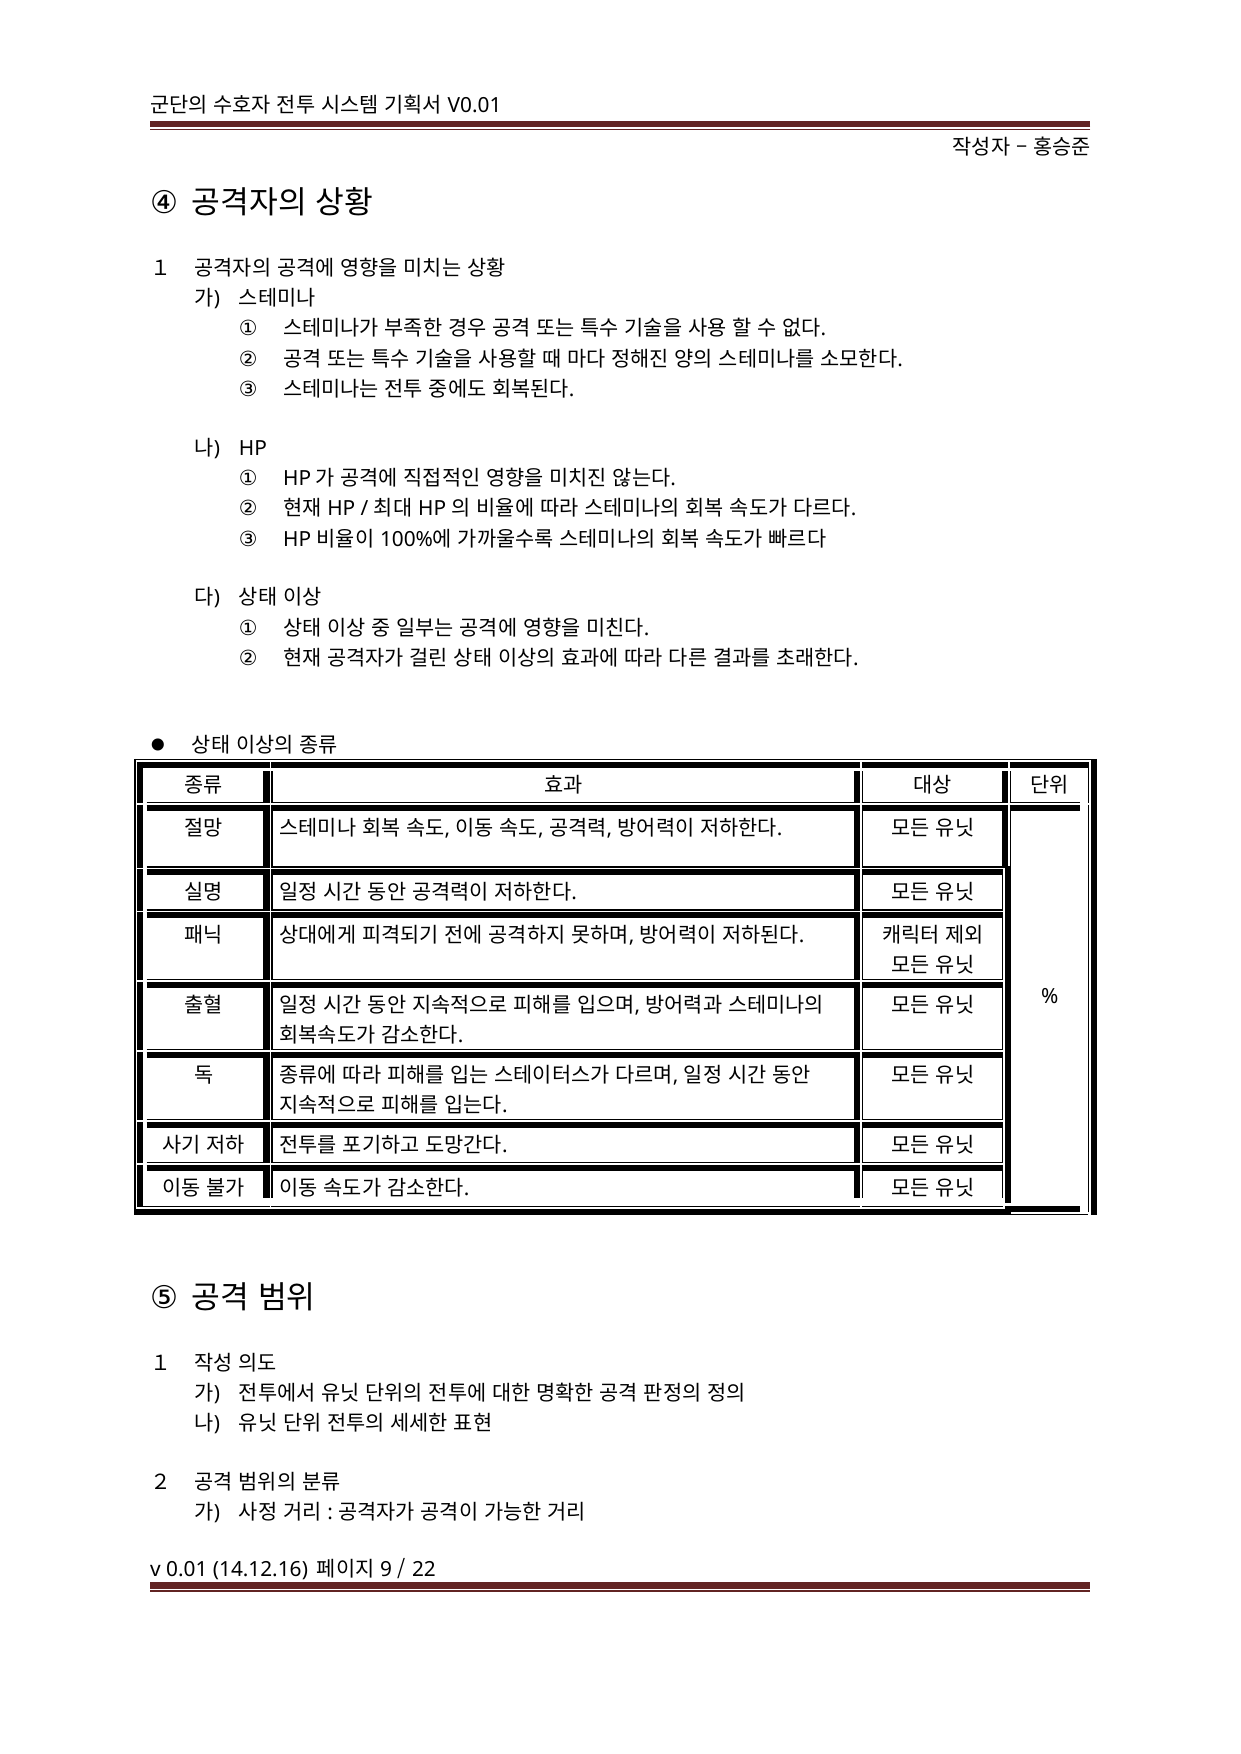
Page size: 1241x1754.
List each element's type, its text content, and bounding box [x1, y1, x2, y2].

list 스테미나가 부족한 경우 공격 또는 특수 기술을 사용 할 수 없다. [239, 312, 1090, 342]
table_header 대상 [859, 760, 1006, 801]
list 공격 범위의 분류 [150, 1465, 1090, 1495]
list 상태 이상 중 일부는 공격에 영향을 미친다. [239, 611, 1090, 641]
table_cell 출혈 [139, 979, 268, 1049]
table_cell 모든 유닛 [863, 811, 1002, 866]
list 전투에서 유닛 단위의 전투에 대한 명확한 공격 판정의 정의 [194, 1376, 1090, 1406]
table_cell 이동 불가 [139, 1161, 268, 1206]
table_header 종류 [143, 768, 268, 801]
subtitle 공격 범위 [150, 1272, 1090, 1346]
list 현재 공격자가 걸린 상태 이상의 효과에 따라 다른 결과를 초래한다. [239, 641, 1090, 728]
table_cell 절망 [139, 801, 268, 866]
subtitle 공격자의 상황 [150, 177, 1090, 251]
table_cell 일정 시간 동안 공격력이 저하한다. [273, 875, 854, 909]
list 사정 거리 : 공격자가 공격이 가능한 거리 [194, 1495, 1090, 1526]
table_cell 사기 저하 [139, 1119, 268, 1161]
table_cell 모든 유닛 [863, 875, 1002, 909]
table_cell 모든 유닛 [863, 1128, 1002, 1161]
table_cell 패닉 [139, 909, 268, 979]
table_cell 이동 속도가 감소한다. [268, 1161, 859, 1206]
list HP [194, 431, 1090, 461]
list 유닛 단위 전투의 세세한 표현 [194, 1406, 1090, 1465]
table_cell 상대에게 피격되기 전에 공격하지 못하며, 방어력이 저하된다. [273, 918, 854, 979]
list 상태 이상의 종류 [150, 728, 1090, 759]
table_cell 모든 유닛 [863, 988, 1002, 1049]
table_cell 스테미나 회복 속도, 이동 속도, 공격력, 방어력이 저하한다. [273, 811, 854, 866]
table_header 단위 [1006, 760, 1091, 801]
table_cell 일정 시간 동안 지속적으로 피해를 입으며, 방어력과 스테미나의 회복속도가 감소한다. [273, 988, 854, 1049]
table_cell 실명 [139, 866, 268, 909]
list HP가 공격에 직접적인 영향을 미치진 않는다. [239, 461, 1090, 492]
table_cell % [1006, 801, 1091, 1206]
list 공격자의 공격에 영향을 미치는 상황 [150, 251, 1090, 281]
list 현재 HP / 최대 HP 의 비율에 따라 스테미나의 회복 속도가 다르다. [239, 492, 1090, 522]
list 상태 이상 [194, 581, 1090, 611]
table_cell 독 [139, 1049, 268, 1119]
list 공격 또는 특수 기술을 사용할 때 마다 정해진 양의 스테미나를 소모한다. [239, 342, 1090, 372]
list 스테미나 [194, 281, 1090, 312]
table_header 효과 [268, 760, 859, 801]
table_cell 캐릭터 제외 모든 유닛 [863, 918, 1002, 979]
table_cell 종류에 따라 피해를 입는 스테이터스가 다르며, 일정 시간 동안 지속적으로 피해를 입는다. [273, 1058, 854, 1119]
table_cell 모든 유닛 [859, 1161, 1006, 1206]
table_cell 전투를 포기하고 도망간다. [273, 1128, 854, 1161]
table_cell 모든 유닛 [863, 1058, 1002, 1119]
list 작성 의도 [150, 1346, 1090, 1376]
list HP 비율이 100%에 가까울수록 스테미나의 회복 속도가 빠르다 [239, 522, 1090, 581]
list 스테미나는 전투 중에도 회복된다. [239, 372, 1090, 431]
